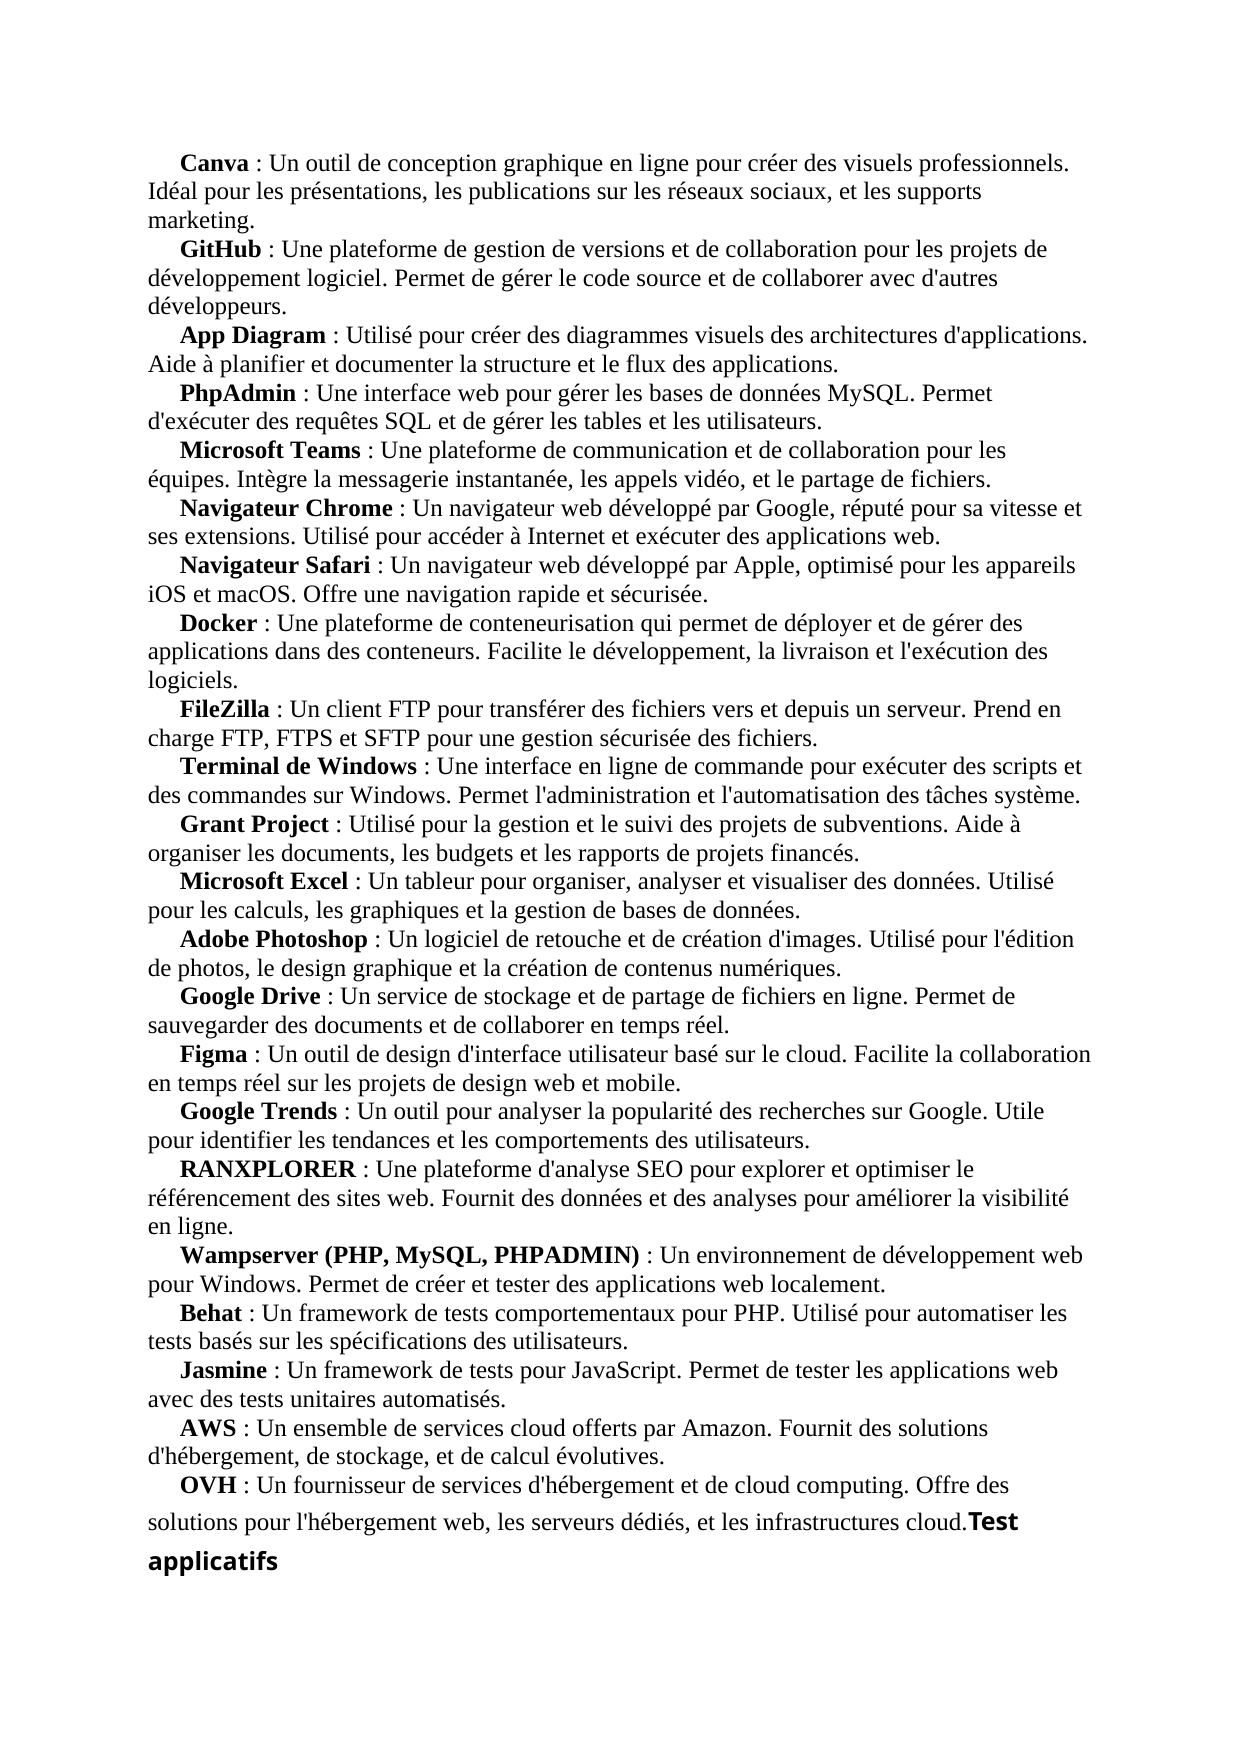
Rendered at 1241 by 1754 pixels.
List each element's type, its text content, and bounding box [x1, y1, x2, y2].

text  RANXPLORER : Une plateforme d'analyse SEO pour explorer et optimiser le référencement des sites web. Fournit des données et des analyses pour améliorer la visibilité en ligne. [148, 1154, 1093, 1240]
text  Behat : Un framework de tests comportementaux pour PHP. Utilisé pour automatiser les tests basés sur les spécifications des utilisateurs. [148, 1298, 1093, 1355]
text  Google Drive : Un service de stockage et de partage de fichiers en ligne. Permet de sauvegarder des documents et de collaborer en temps réel. [148, 981, 1093, 1039]
text  PhpAdmin : Une interface web pour gérer les bases de données MySQL. Permet d'exécuter des requêtes SQL et de gérer les tables et les utilisateurs. [148, 378, 1093, 435]
text  GitHub : Une plateforme de gestion de versions et de collaboration pour les projets de développement logiciel. Permet de gérer le code source et de collaborer avec d'autres développeurs. [148, 234, 1093, 320]
text  AWS : Un ensemble de services cloud offerts par Amazon. Fournit des solutions d'hébergement, de stockage, et de calcul évolutives. [148, 1413, 1093, 1470]
text  Microsoft Excel : Un tableur pour organiser, analyser et visualiser des données. Utilisé pour les calculs, les graphiques et la gestion de bases de données. [148, 866, 1093, 924]
text  Microsoft Teams : Une plateforme de communication et de collaboration pour les équipes. Intègre la messagerie instantanée, les appels vidéo, et le partage de fichiers. [148, 435, 1093, 493]
text  Jasmine : Un framework de tests pour JavaScript. Permet de tester les applications web avec des tests unitaires automatisés. [148, 1355, 1093, 1413]
text  FileZilla : Un client FTP pour transférer des fichiers vers et depuis un serveur. Prend en charge FTP, FTPS et SFTP pour une gestion sécurisée des fichiers. [148, 694, 1093, 751]
text  Figma : Un outil de design d'interface utilisateur basé sur le cloud. Facilite la collaboration en temps réel sur les projets de design web et mobile. [148, 1039, 1093, 1096]
text  OVH : Un fournisseur de services d'hébergement et de cloud computing. Offre des solutions pour l'hébergement web, les serveurs dédiés, et les infrastructures cloud.Test applicatifs [148, 1470, 1093, 1577]
text  Canva : Un outil de conception graphique en ligne pour créer des visuels professionnels. Idéal pour les présentations, les publications sur les réseaux sociaux, et les supports marketing. [148, 148, 1093, 234]
text  Navigateur Chrome : Un navigateur web développé par Google, réputé pour sa vitesse et ses extensions. Utilisé pour accéder à Internet et exécuter des applications web. [148, 493, 1093, 550]
text  Google Trends : Un outil pour analyser la popularité des recherches sur Google. Utile pour identifier les tendances et les comportements des utilisateurs. [148, 1096, 1093, 1154]
text  App Diagram : Utilisé pour créer des diagrammes visuels des architectures d'applications. Aide à planifier et documenter la structure et le flux des applications. [148, 320, 1093, 378]
text  Grant Project : Utilisé pour la gestion et le suivi des projets de subventions. Aide à organiser les documents, les budgets et les rapports de projets financés. [148, 809, 1093, 866]
text  Adobe Photoshop : Un logiciel de retouche et de création d'images. Utilisé pour l'édition de photos, le design graphique et la création de contenus numériques. [148, 924, 1093, 981]
text  Terminal de Windows : Une interface en ligne de commande pour exécuter des scripts et des commandes sur Windows. Permet l'administration et l'automatisation des tâches système. [148, 751, 1093, 809]
text  Wampserver (PHP, MySQL, PHPADMIN) : Un environnement de développement web pour Windows. Permet de créer et tester des applications web localement. [148, 1240, 1093, 1298]
text  Docker : Une plateforme de conteneurisation qui permet de déployer et de gérer des applications dans des conteneurs. Facilite le développement, la livraison et l'exécution des logiciels. [148, 608, 1093, 694]
text  Navigateur Safari : Un navigateur web développé par Apple, optimisé pour les appareils iOS et macOS. Offre une navigation rapide et sécurisée. [148, 550, 1093, 608]
